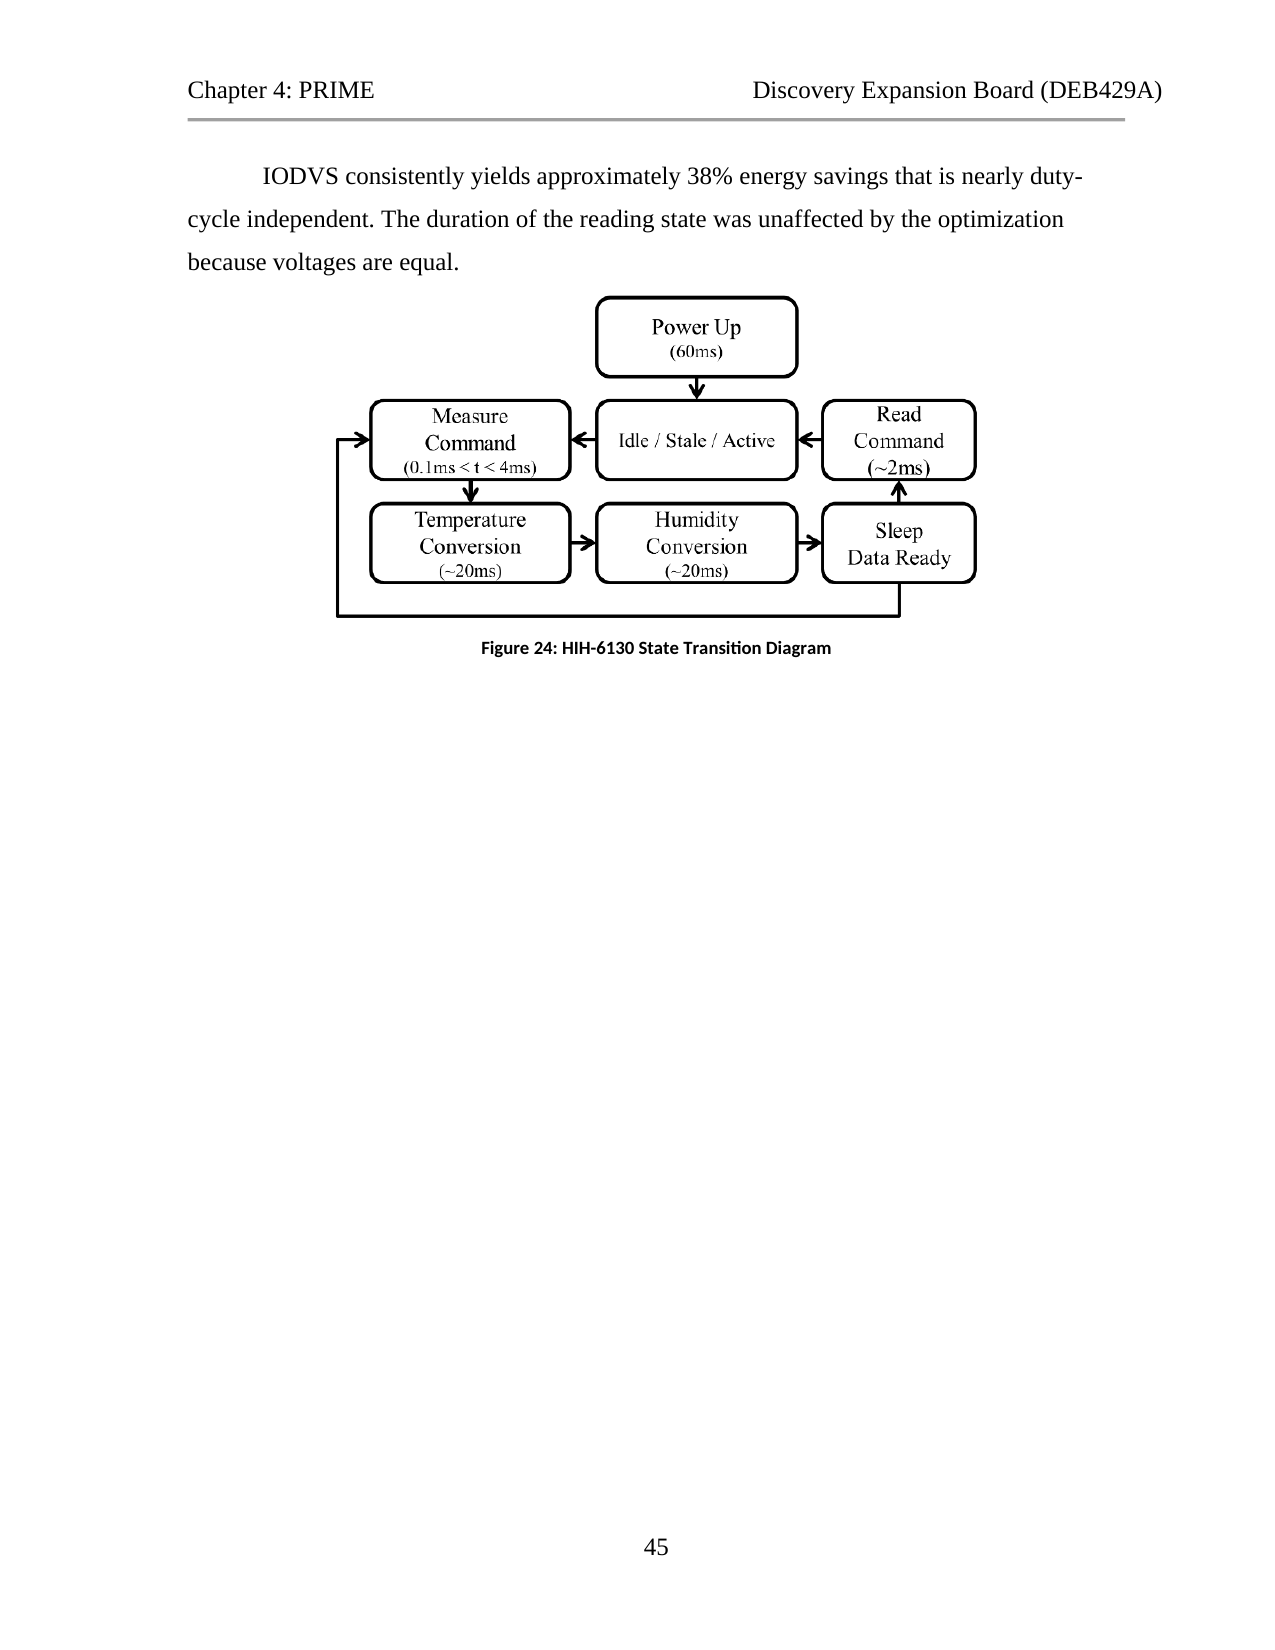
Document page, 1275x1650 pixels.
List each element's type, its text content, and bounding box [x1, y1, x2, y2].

text Figure 24: HIH-6130 State Transition Diagram [187, 636, 1125, 659]
picture [331, 290, 981, 622]
text IODVS consistently yields approximately 38% energy savings that is nearly duty-cycle independent. The duration of the reading state was unaffected by the optimization because voltages are equal. [187, 161, 1125, 276]
